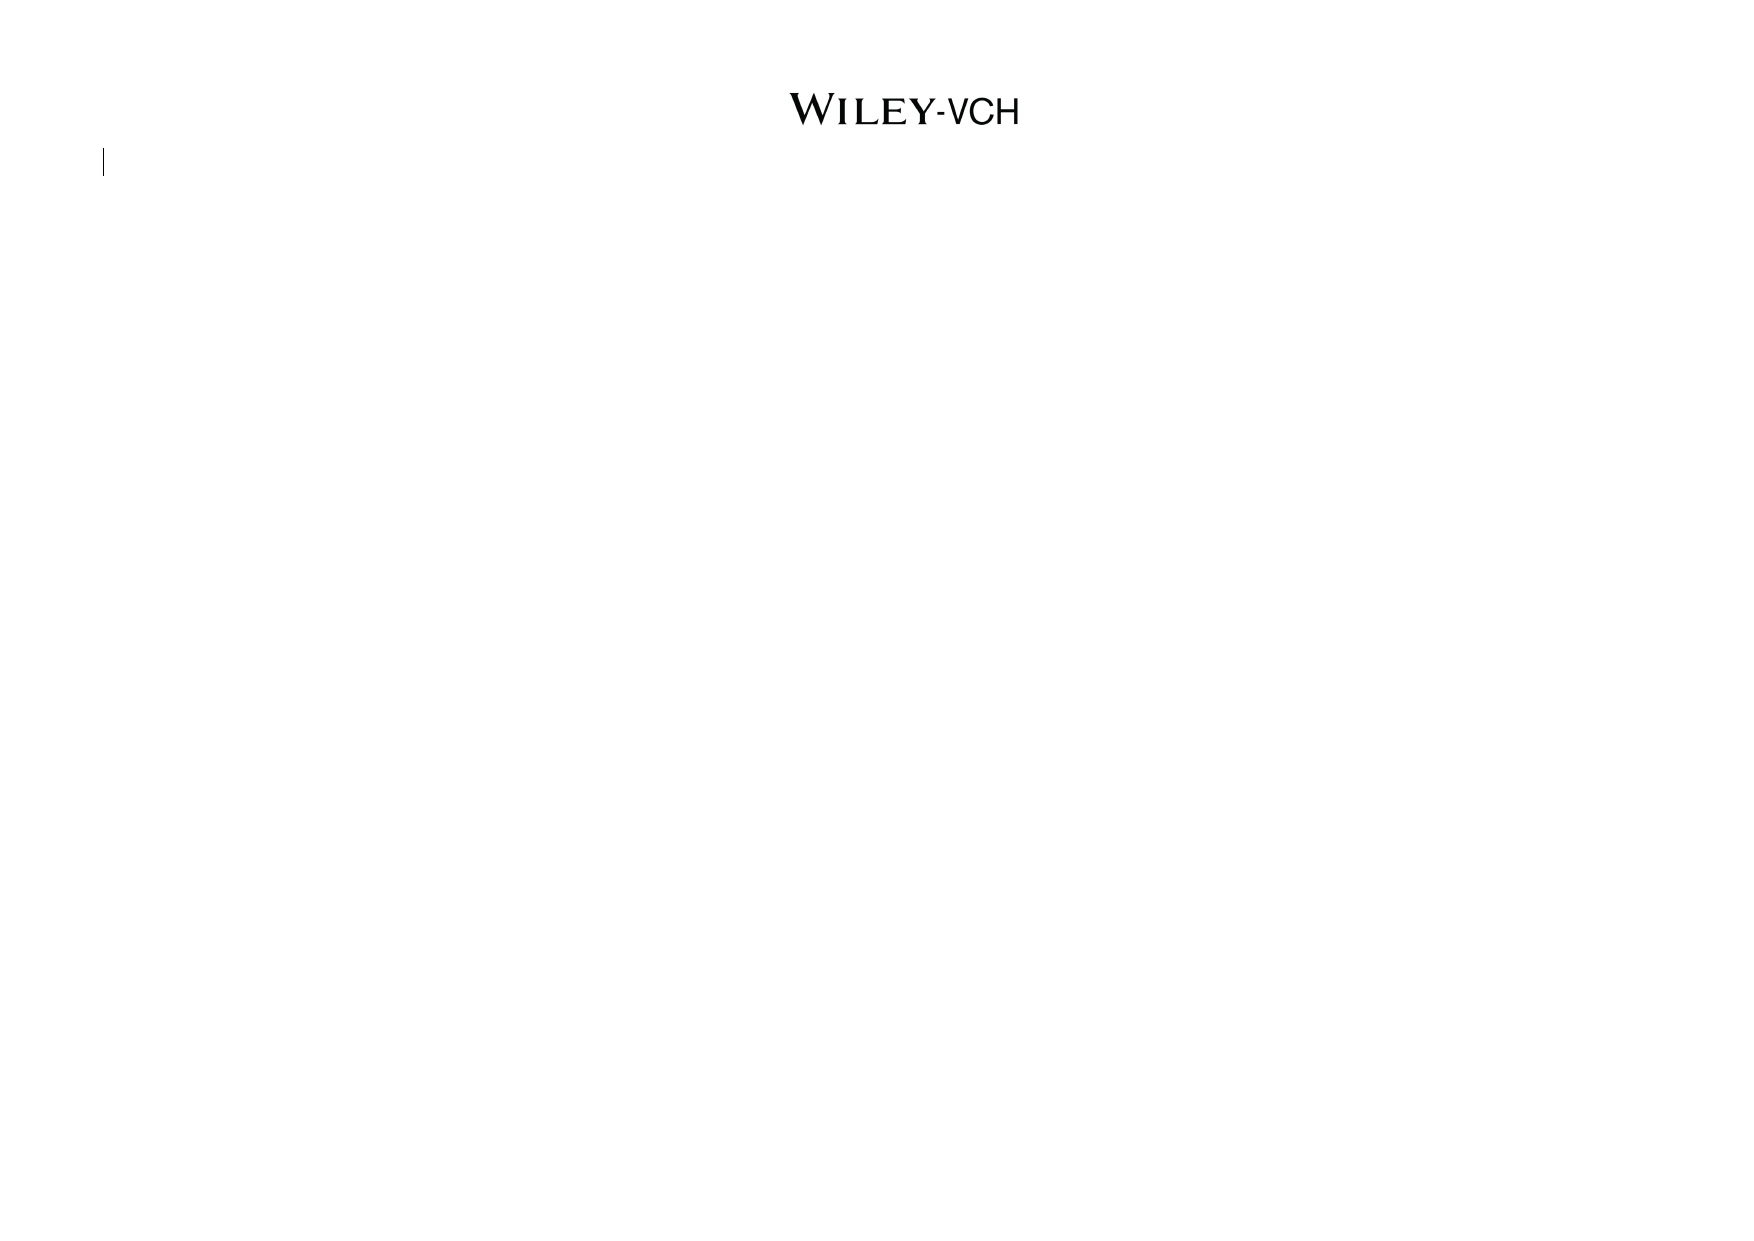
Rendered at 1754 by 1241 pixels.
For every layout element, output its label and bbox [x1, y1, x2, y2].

picture [781, 73, 1027, 142]
